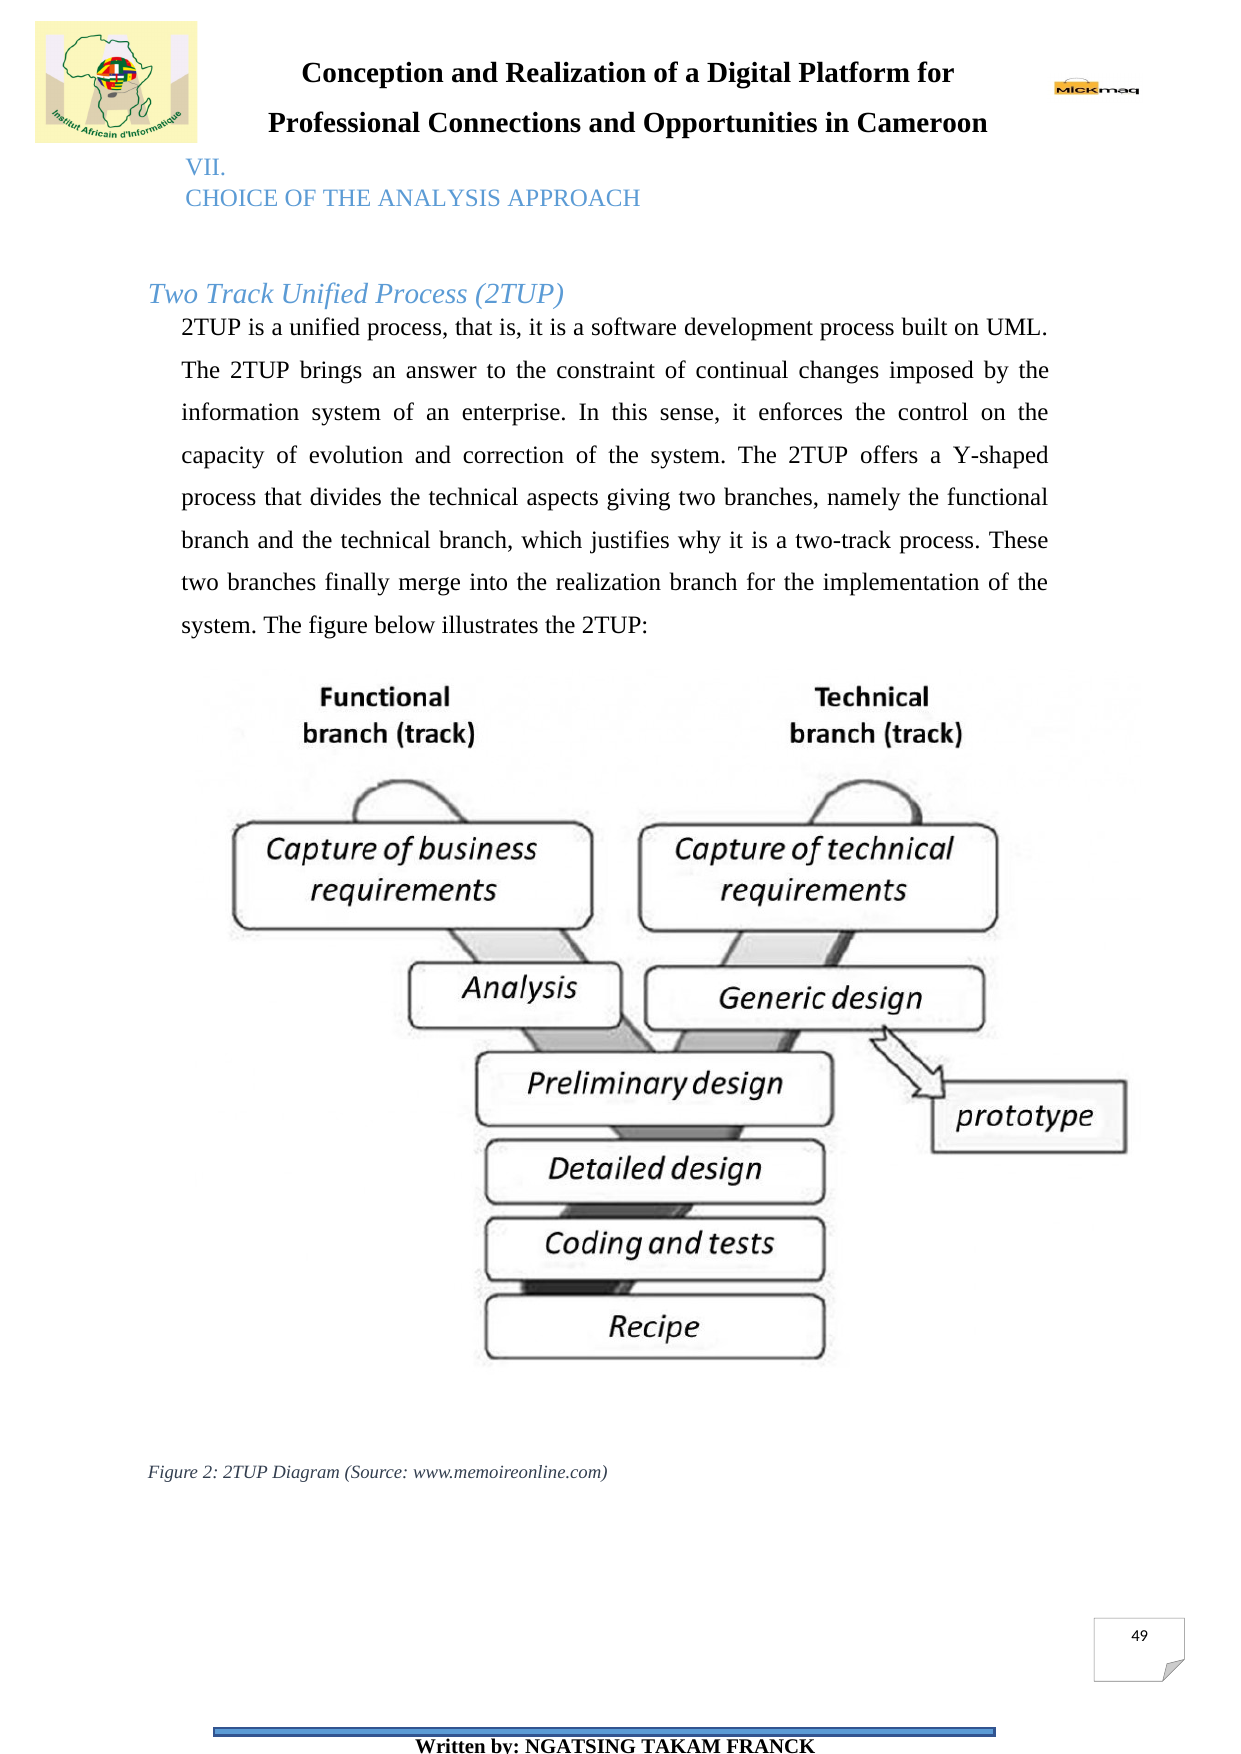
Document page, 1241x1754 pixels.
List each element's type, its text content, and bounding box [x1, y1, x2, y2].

text Figure 2: 2TUP Diagram (Source: www.memoireonline.com) [148, 1461, 1093, 1482]
text 2TUP is a unified process, that is, it is a software development process built on UML. The 2TUP brings an answer to the constraint of continual changes imposed by the information system of an enterprise. In this sense, it enforces the control on the capacity of evolution and correction of the system. The 2TUP offers a Y-shaped process that divides the technical aspects giving two branches, namely the functional branch and the technical branch, which justifies why it is a two-track process. These two branches finally merge into the realization branch for the implementation of the system. The figure below illustrates the 2TUP: [181, 312, 1050, 639]
subtitle CHOICE OF THE ANALYSIS APPROACH [185, 152, 1093, 212]
picture [35, 21, 198, 143]
subtitle Two Track Unified Process (2TUP) [148, 276, 1093, 310]
picture [195, 669, 1141, 1385]
picture [1047, 73, 1143, 103]
